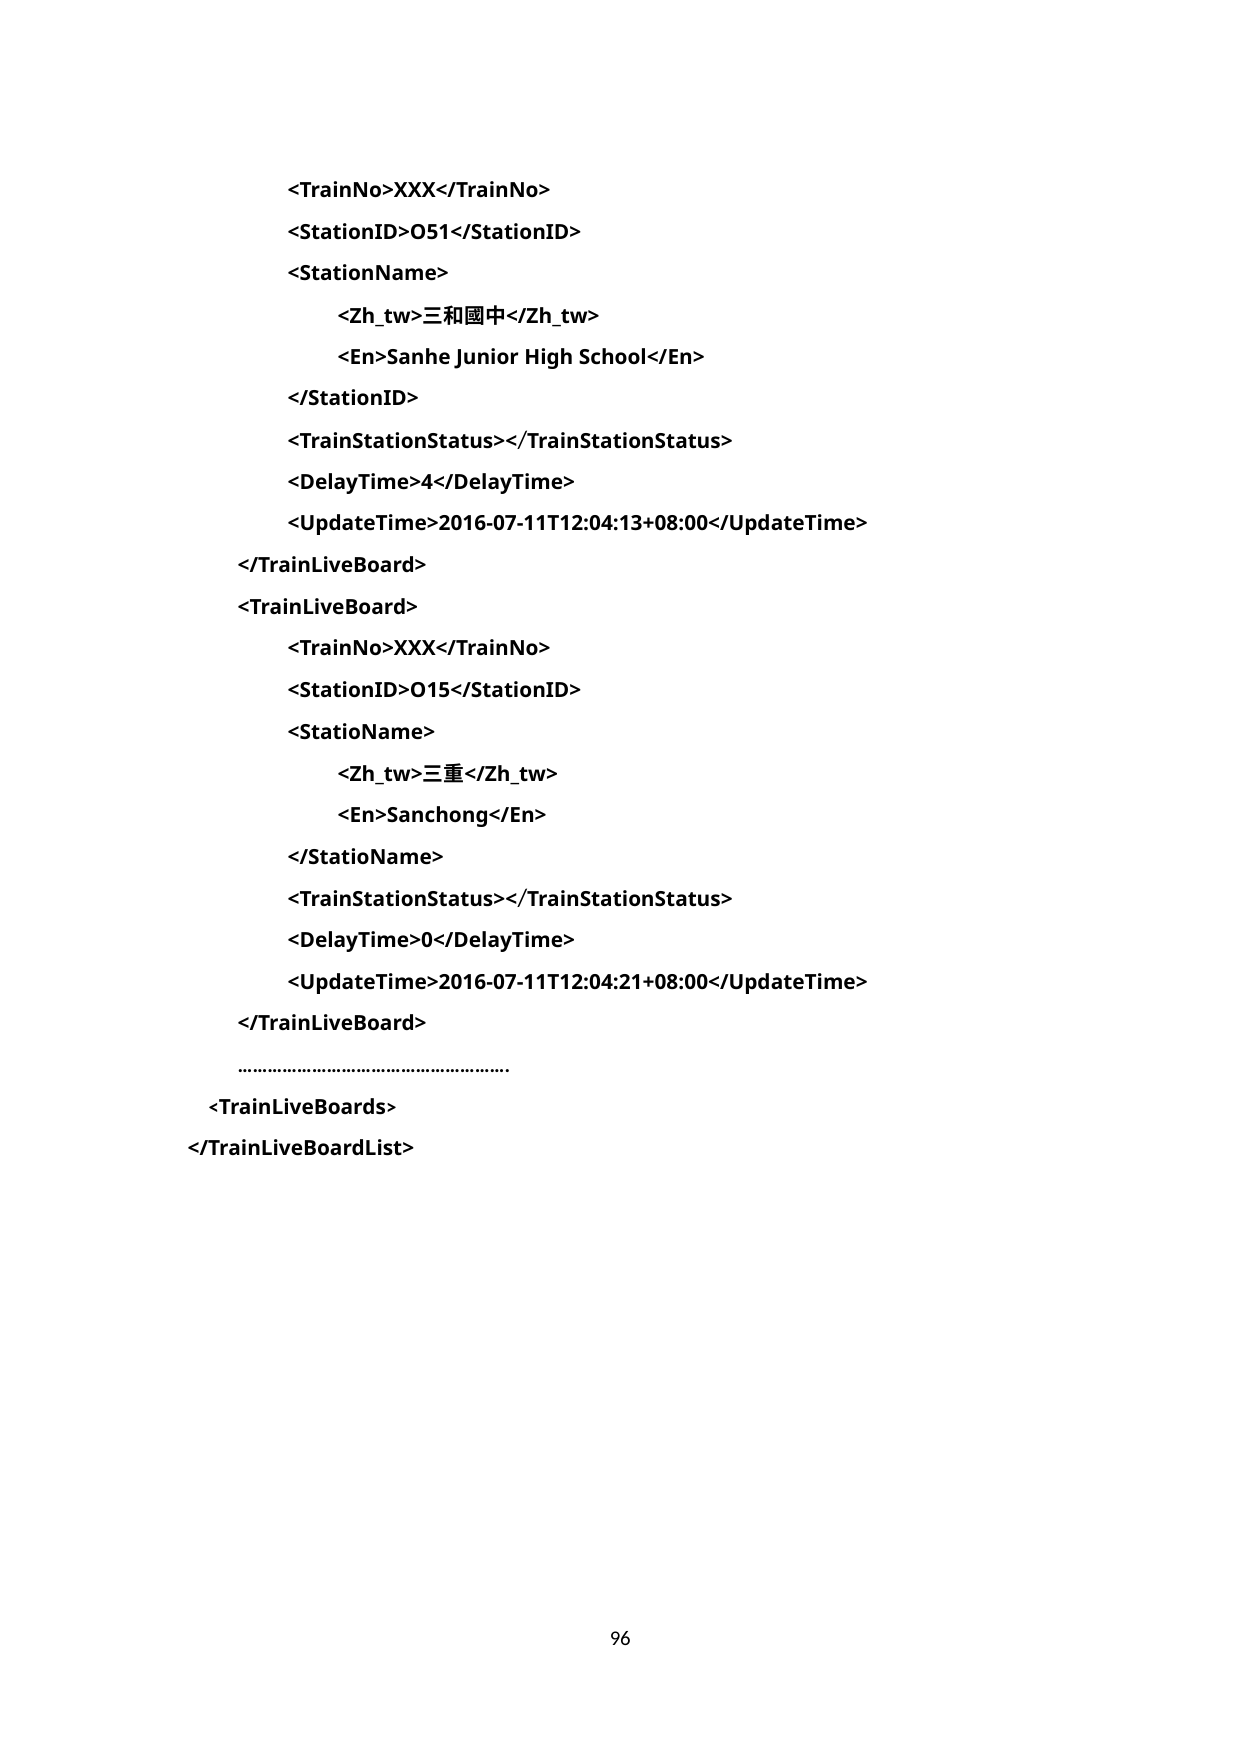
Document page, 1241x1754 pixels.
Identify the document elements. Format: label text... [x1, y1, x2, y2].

text <TrainStationStatus></TrainStationStatus> [237, 877, 1053, 919]
text <StationID>O51</StationID> [237, 210, 1053, 252]
text <DelayTime>4</DelayTime> [237, 460, 1053, 502]
text </TrainLiveBoard> [187, 544, 1053, 585]
text <StationName> [237, 252, 1053, 294]
text <DelayTime>0</DelayTime> [237, 919, 1053, 960]
text </StationID> [237, 377, 1053, 419]
text <TrainLiveBoards> [187, 1085, 1053, 1127]
text </TrainLiveBoardList> [187, 1127, 1053, 1169]
text <StatioName> [237, 710, 1053, 752]
text ………………………………………………. [187, 1044, 1053, 1085]
text </TrainLiveBoard> [187, 1002, 1053, 1044]
text <Zh_tw>三和國中</Zh_tw> [287, 294, 1053, 335]
text <En>Sanhe Junior High School</En> [287, 335, 1053, 377]
text <TrainStationStatus></TrainStationStatus> [237, 419, 1053, 460]
text <UpdateTime>2016-07-11T12:04:21+08:00</UpdateTime> [237, 960, 1053, 1002]
text <TrainNo>XXX</TrainNo> [237, 169, 1053, 210]
text <En>Sanchong</En> [287, 794, 1053, 835]
text </StatioName> [237, 835, 1053, 877]
text <TrainLiveBoard> [187, 585, 1053, 627]
text <UpdateTime>2016-07-11T12:04:13+08:00</UpdateTime> [237, 502, 1053, 544]
text <Zh_tw>三重</Zh_tw> [287, 752, 1053, 794]
text <StationID>O15</StationID> [237, 669, 1053, 710]
text <TrainNo>XXX</TrainNo> [237, 627, 1053, 669]
